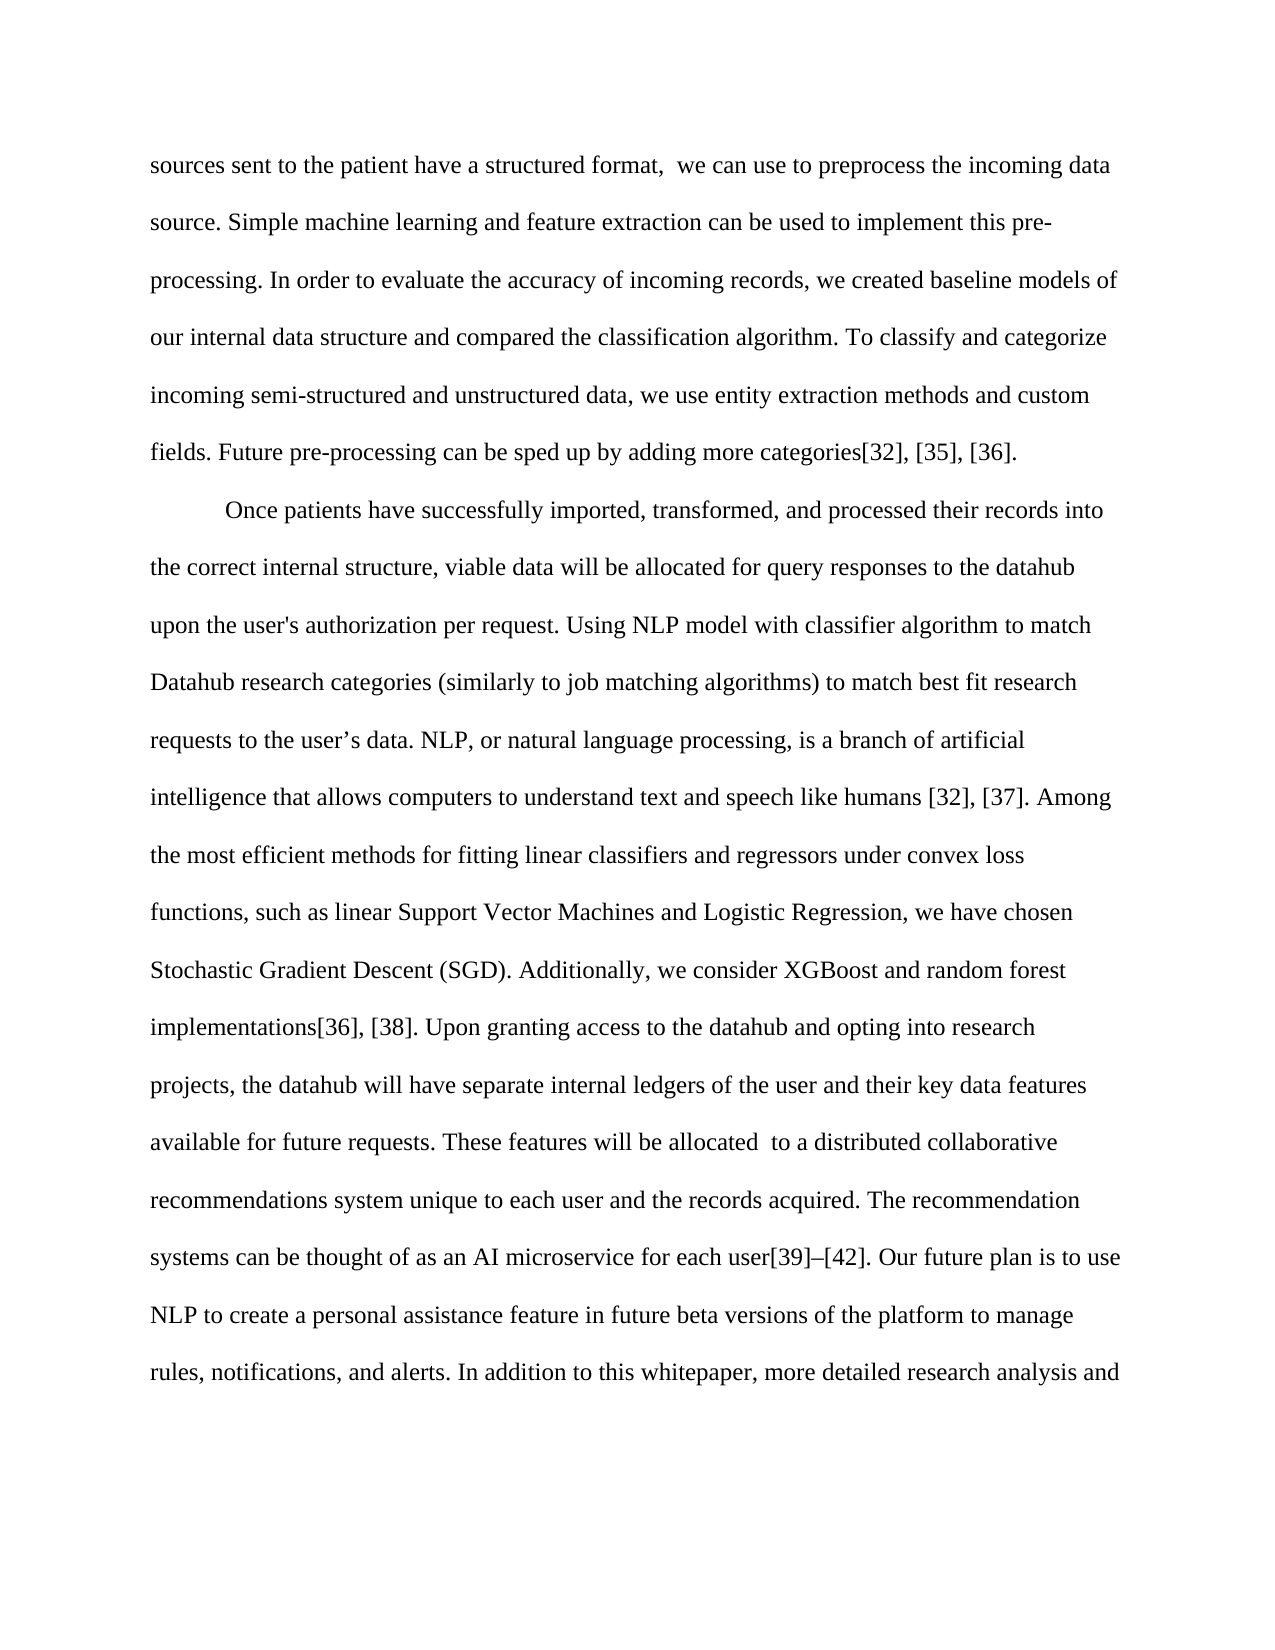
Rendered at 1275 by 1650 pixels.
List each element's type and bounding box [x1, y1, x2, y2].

text [150, 495, 1125, 1386]
text [150, 150, 1125, 466]
